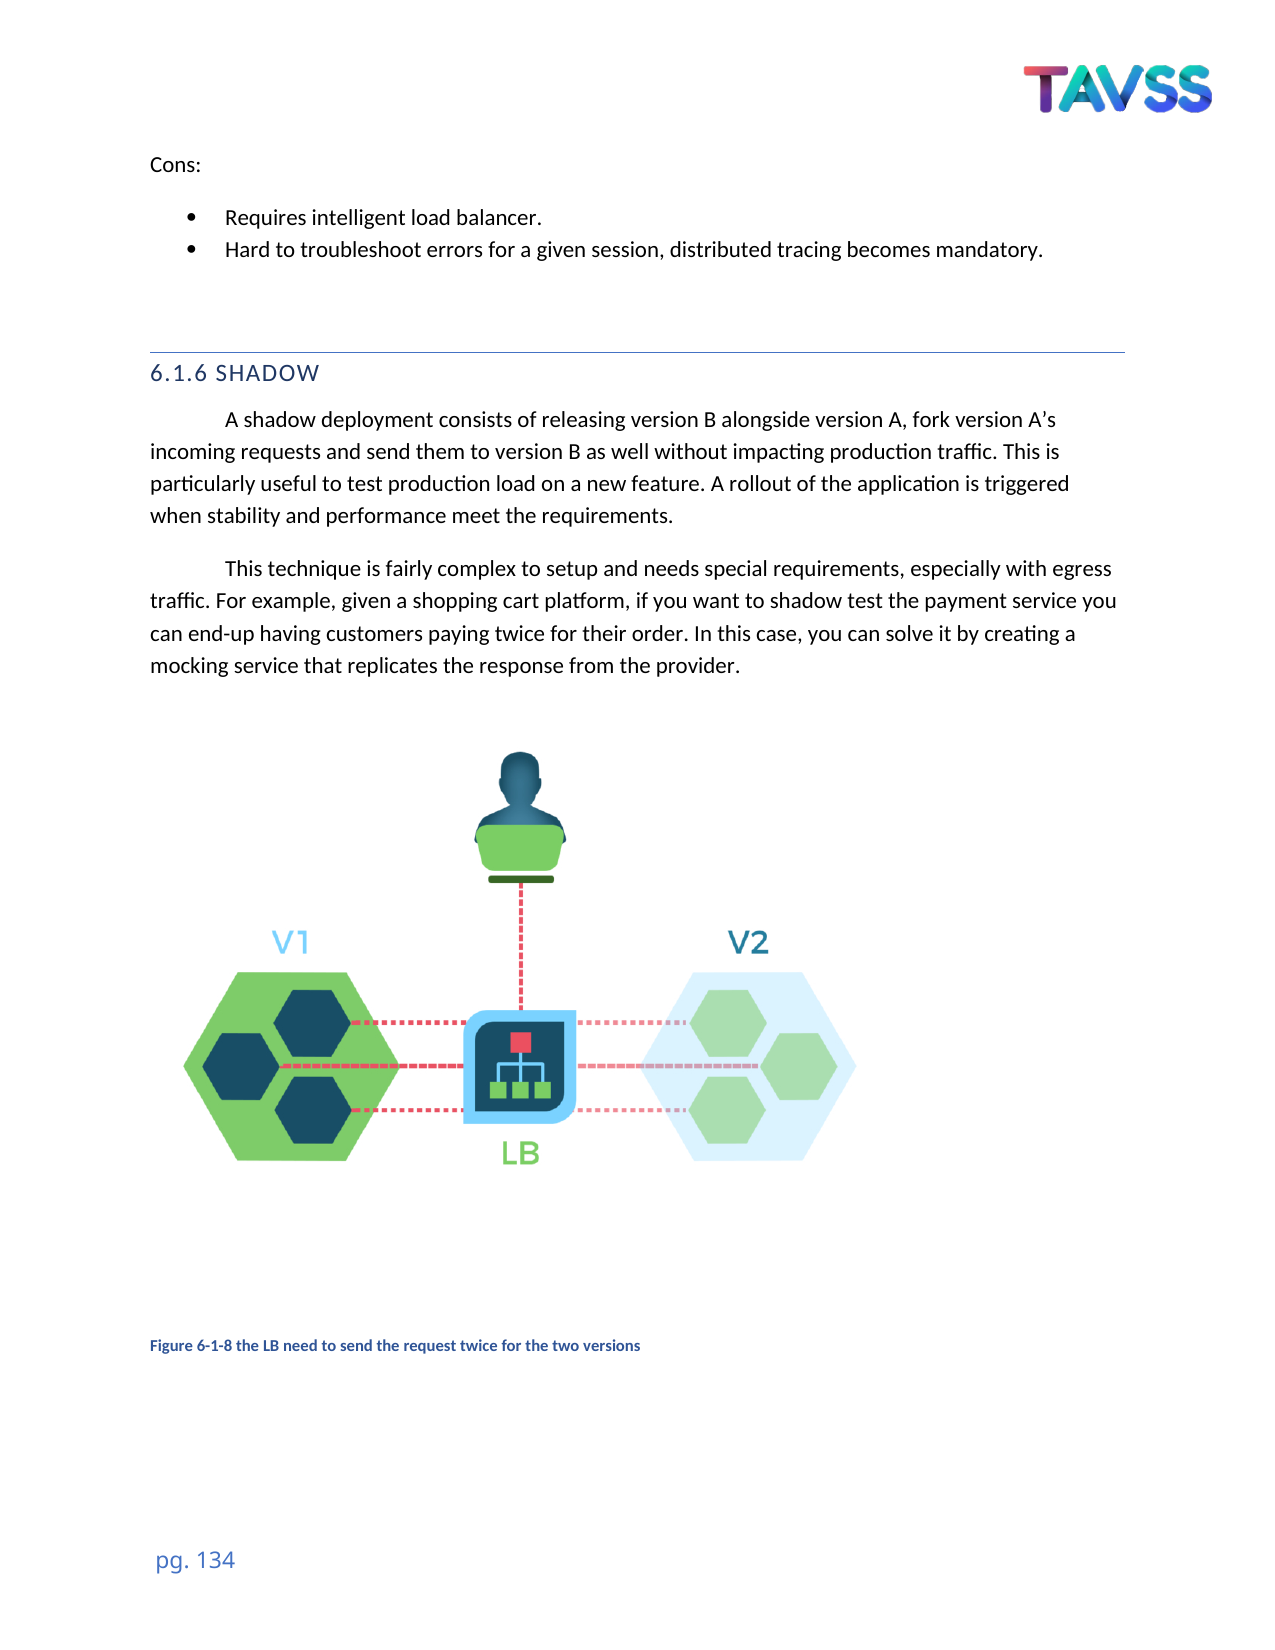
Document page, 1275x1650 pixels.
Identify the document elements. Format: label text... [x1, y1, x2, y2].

text A shadow deployment consists of releasing version B alongside version A, fork version A’s incoming requests and send them to version B as well without impacting production traffic. This is particularly useful to test production load on a new feature. A rollout of the application is triggered when stability and performance meet the requirements. [150, 405, 1125, 529]
text Figure 6-1-8 the LB need to send the request twice for the two versions [150, 1335, 1125, 1355]
list Hard to troubleshoot errors for a given session, distributed tracing becomes mandatory. [187, 235, 1125, 263]
picture [1002, 41, 1236, 135]
text Cons: [150, 150, 1125, 178]
list Requires intelligent load balancer. [187, 203, 1125, 231]
text This technique is fairly complex to setup and needs special requirements, especially with egress traffic. For example, given a shopping cart platform, if you want to shadow test the payment service you can end-up having customers paying twice for their order. In this case, you can solve it by creating a mocking service that replicates the response from the provider. [150, 554, 1125, 679]
subtitle 6.1.6 Shadow [150, 353, 1125, 388]
picture [150, 704, 889, 1311]
